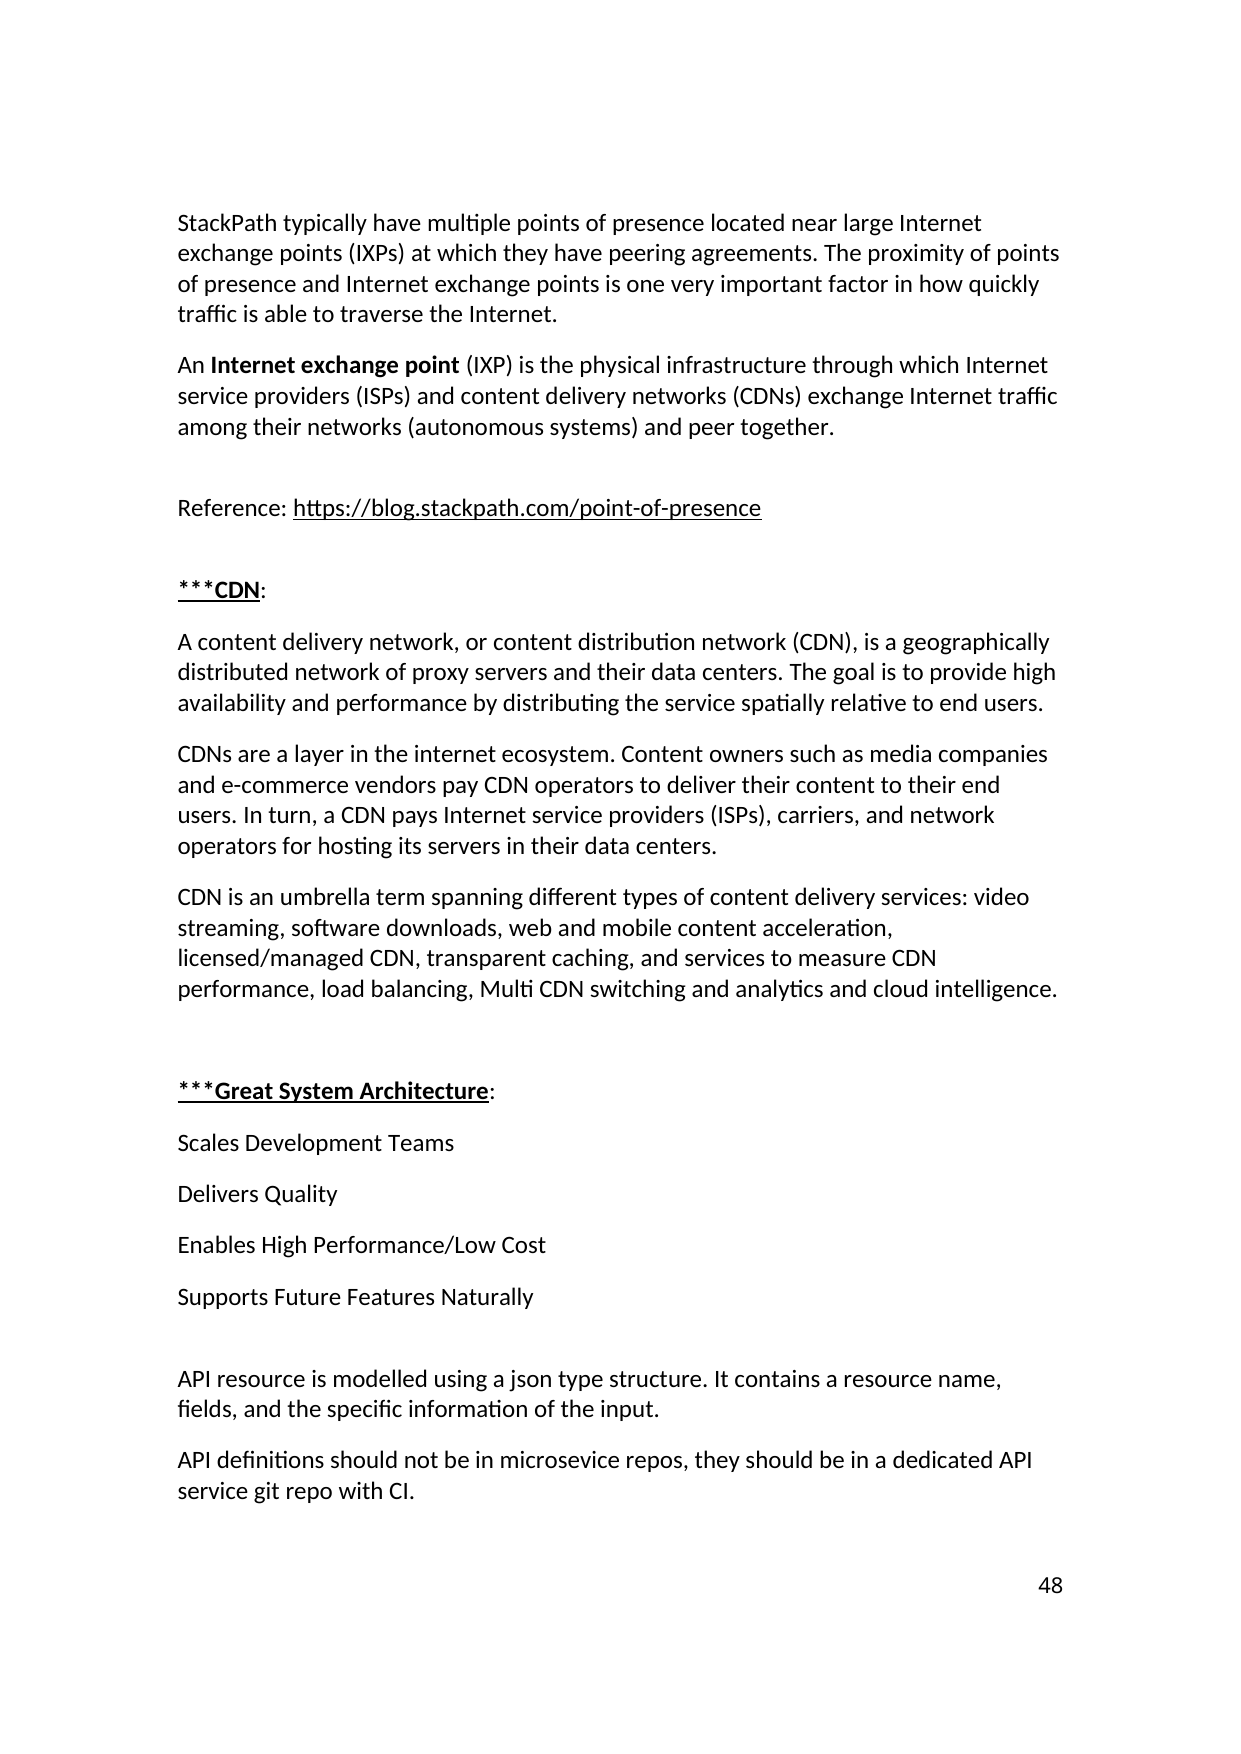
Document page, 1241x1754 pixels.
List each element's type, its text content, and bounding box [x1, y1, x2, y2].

text API definitions should not be in microsevice repos, they should be in a dedicated API service git repo with CI. [177, 1444, 1063, 1506]
text A content delivery network, or content distribution network (CDN), is a geographically distributed network of proxy servers and their data centers. The goal is to provide high availability and performance by distributing the service spatially relative to end users. [177, 626, 1063, 717]
text Supports Future Features Naturally [177, 1281, 1063, 1311]
text CDN is an umbrella term spanning different types of content delivery services: video streaming, software downloads, web and mobile content acceleration, licensed/managed CDN, transparent caching, and services to measure CDN performance, load balancing, Multi CDN switching and analytics and cloud intelligence. [177, 881, 1063, 1003]
text CDNs are a layer in the internet ecosystem. Content owners such as media companies and e-commerce vendors pay CDN operators to deliver their content to their end users. In turn, a CDN pays Internet service providers (ISPs), carriers, and network operators for hosting its servers in their data centers. [177, 738, 1063, 860]
text Enables High Performance/Low Cost [177, 1229, 1063, 1260]
text API resource is modelled using a json type structure. It contains a resource name, fields, and the specific information of the input. [177, 1363, 1063, 1424]
text Delivers Quality [177, 1178, 1063, 1209]
text Scales Development Teams [177, 1127, 1063, 1157]
text ***CDN: [177, 574, 1063, 605]
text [177, 207, 1063, 329]
text ***Great System Architecture: [177, 1075, 1063, 1106]
text Reference: https://blog.stackpath.com/point-of-presence [177, 493, 1063, 523]
text An Internet exchange point (IXP) is the physical infrastructure through which Internet service providers (ISPs) and content delivery networks (CDNs) exchange Internet traffic among their networks (autonomous systems) and peer together. [177, 350, 1063, 441]
